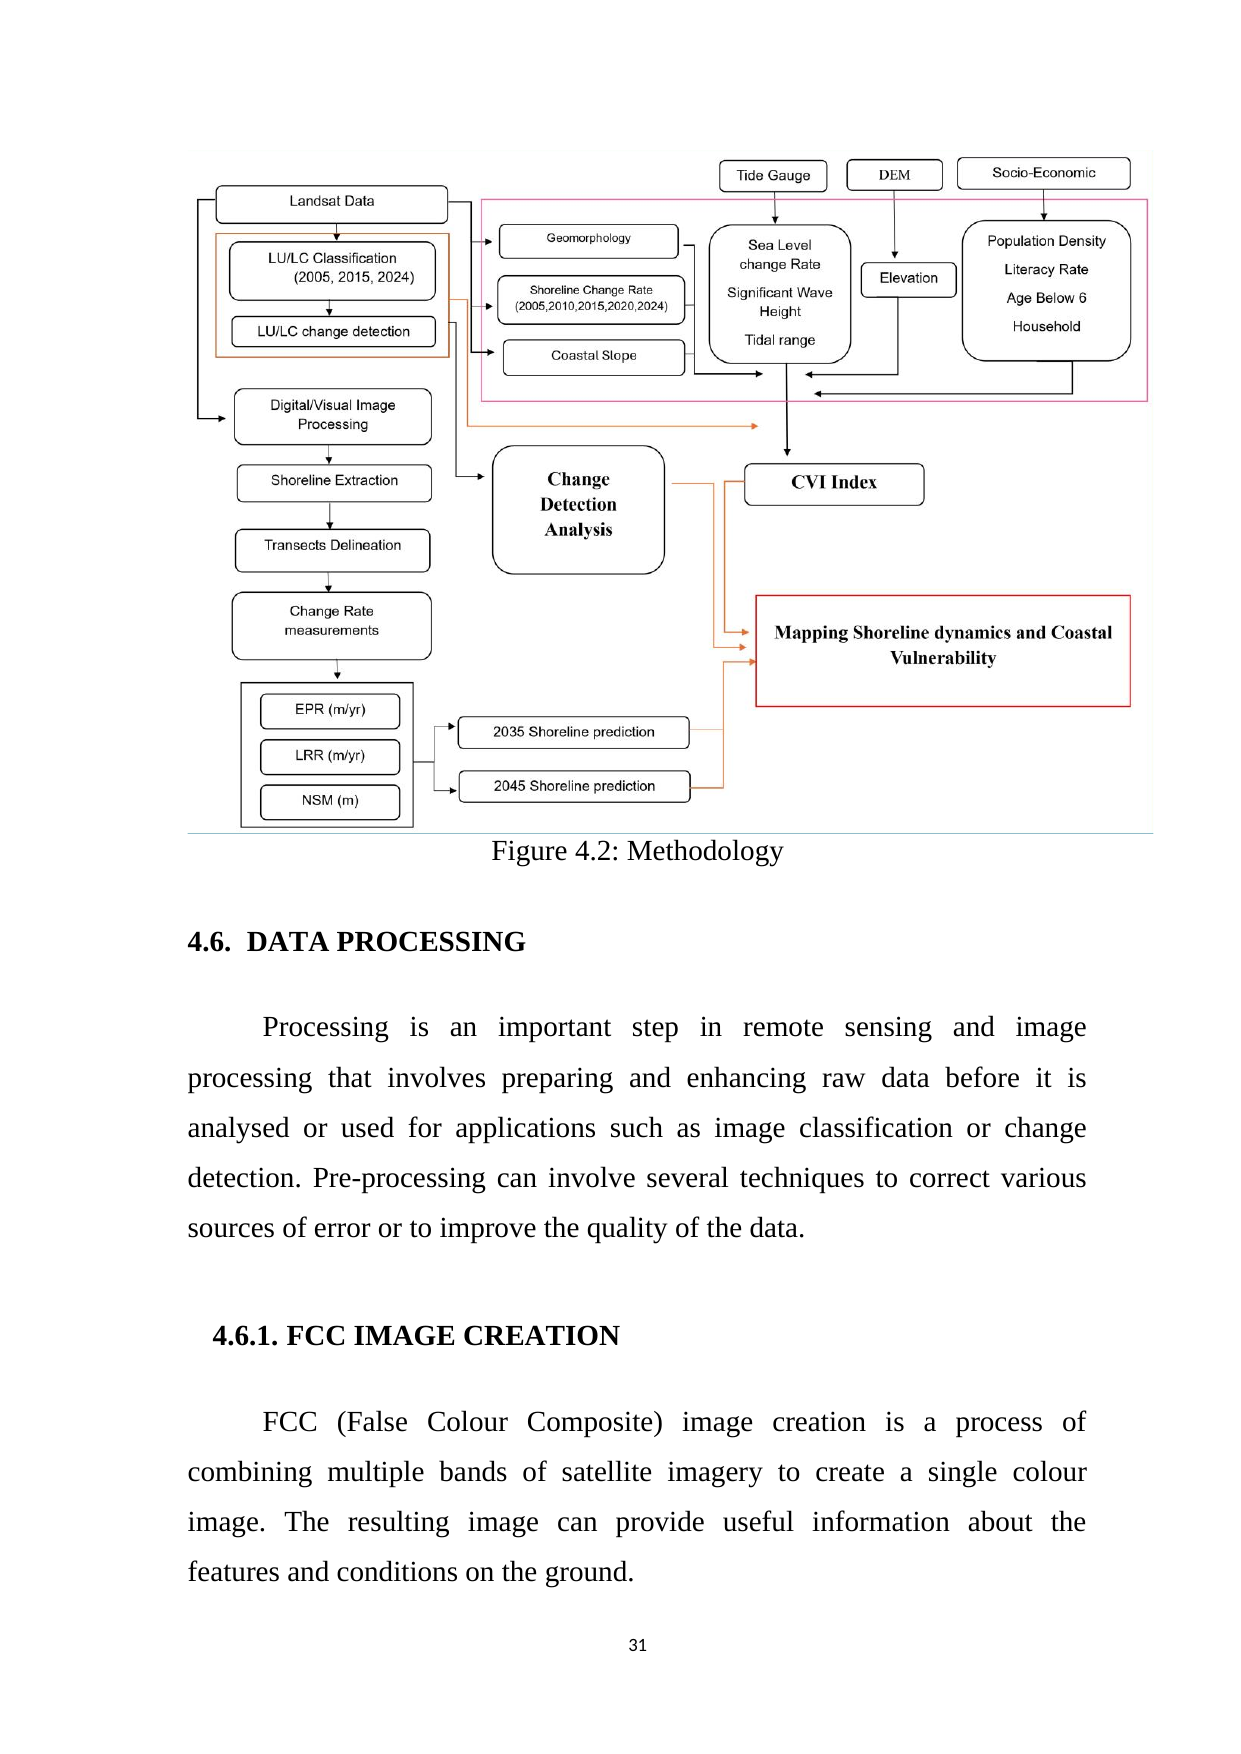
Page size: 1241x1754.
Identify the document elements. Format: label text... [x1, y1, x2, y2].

subtitle DATA PROCESSING [187, 924, 1087, 958]
subtitle FCC IMAGE CREATION [212, 1318, 1087, 1352]
text FCC (False Colour Composite) image creation is a process of combining multiple bands of satellite imagery to create a single colour image. The resulting image can provide useful information about the features and conditions on the ground. [187, 1404, 1087, 1588]
picture [187, 150, 1154, 834]
text Processing is an important step in remote sensing and image processing that involves preparing and enhancing raw data before it is analysed or used for applications such as image classification or change detection. Pre-processing can involve several techniques to correct various sources of error or to improve the quality of the data. [187, 1009, 1087, 1244]
